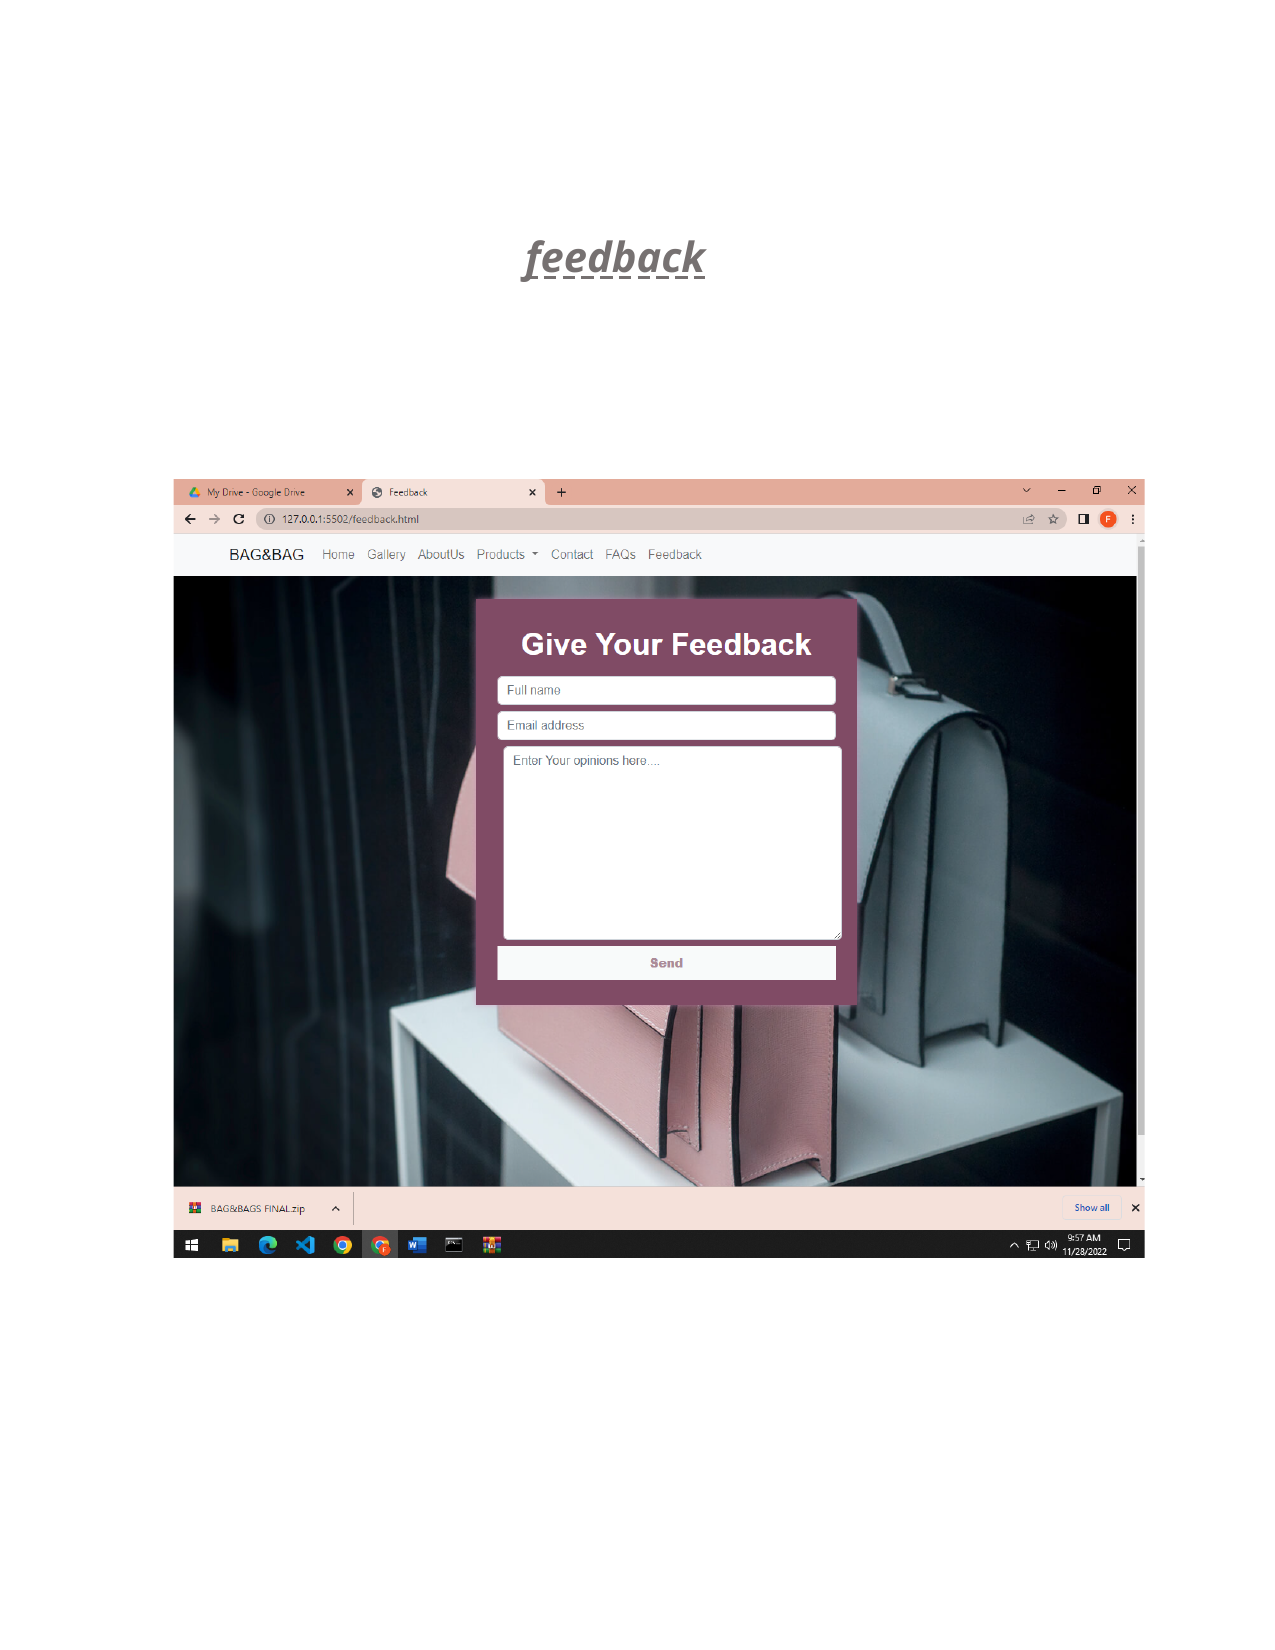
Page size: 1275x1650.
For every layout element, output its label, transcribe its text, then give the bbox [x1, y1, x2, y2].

picture [173, 479, 1145, 1257]
text feedback [450, 228, 1125, 285]
